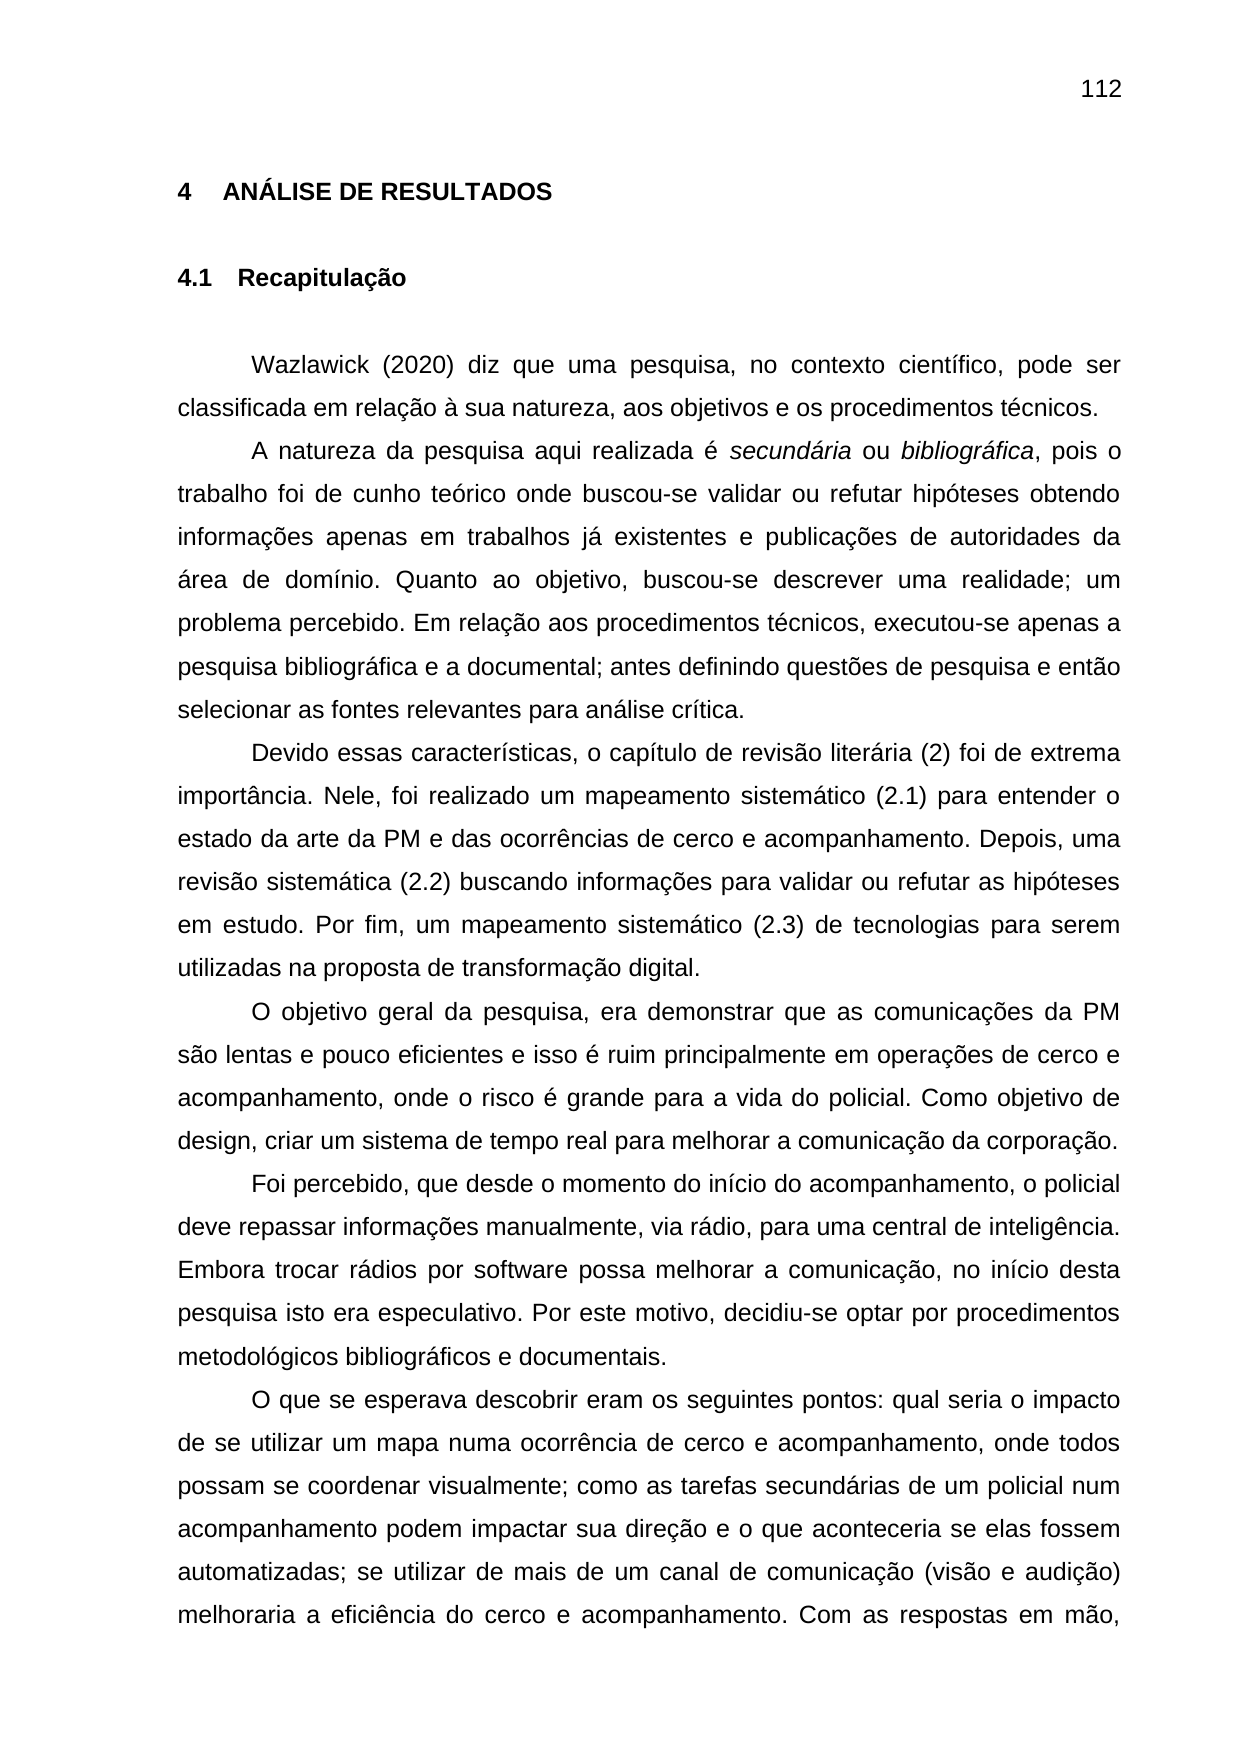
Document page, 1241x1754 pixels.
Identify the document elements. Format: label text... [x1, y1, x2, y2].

text A natureza da pesquisa aqui realizada é secundária ou bibliográfica, pois o trabalho foi de cunho teórico onde buscou-se validar ou refutar hipóteses obtendo informações apenas em trabalhos já existentes e publicações de autoridades da área de domínio. Quanto ao objetivo, buscou-se descrever uma realidade; um problema percebido. Em relação aos procedimentos técnicos, executou-se apenas a pesquisa bibliográfica e a documental; antes definindo questões de pesquisa e então selecionar as fontes relevantes para análise crítica. [177, 436, 1122, 723]
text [177, 1385, 1122, 1629]
text Wazlawick (2020) diz que uma pesquisa, no contexto científico, pode ser classificada em relação à sua natureza, aos objetivos e os procedimentos técnicos. [177, 350, 1122, 422]
text Devido essas características, o capítulo de revisão literária (2) foi de extrema importância. Nele, foi realizado um mapeamento sistemático (2.1) para entender o estado da arte da PM e das ocorrências de cerco e acompanhamento. Depois, uma revisão sistemática (2.2) buscando informações para validar ou refutar as hipóteses em estudo. Por fim, um mapeamento sistemático (2.3) de tecnologias para serem utilizadas na proposta de transformação digital. [177, 738, 1122, 982]
text O objetivo geral da pesquisa, era demonstrar que as comunicações da PM são lentas e pouco eficientes e isso é ruim principalmente em operações de cerco e acompanhamento, onde o risco é grande para a vida do policial. Como objetivo de design, criar um sistema de tempo real para melhorar a comunicação da corporação. [177, 997, 1122, 1155]
subtitle ANÁLISE DE RESULTADOS [177, 177, 1122, 206]
subtitle Recapitulação [177, 263, 1122, 292]
text Foi percebido, que desde o momento do início do acompanhamento, o policial deve repassar informações manualmente, via rádio, para uma central de inteligência. Embora trocar rádios por software possa melhorar a comunicação, no início desta pesquisa isto era especulativo. Por este motivo, decidiu-se optar por procedimentos metodológicos bibliográficos e documentais. [177, 1169, 1122, 1370]
